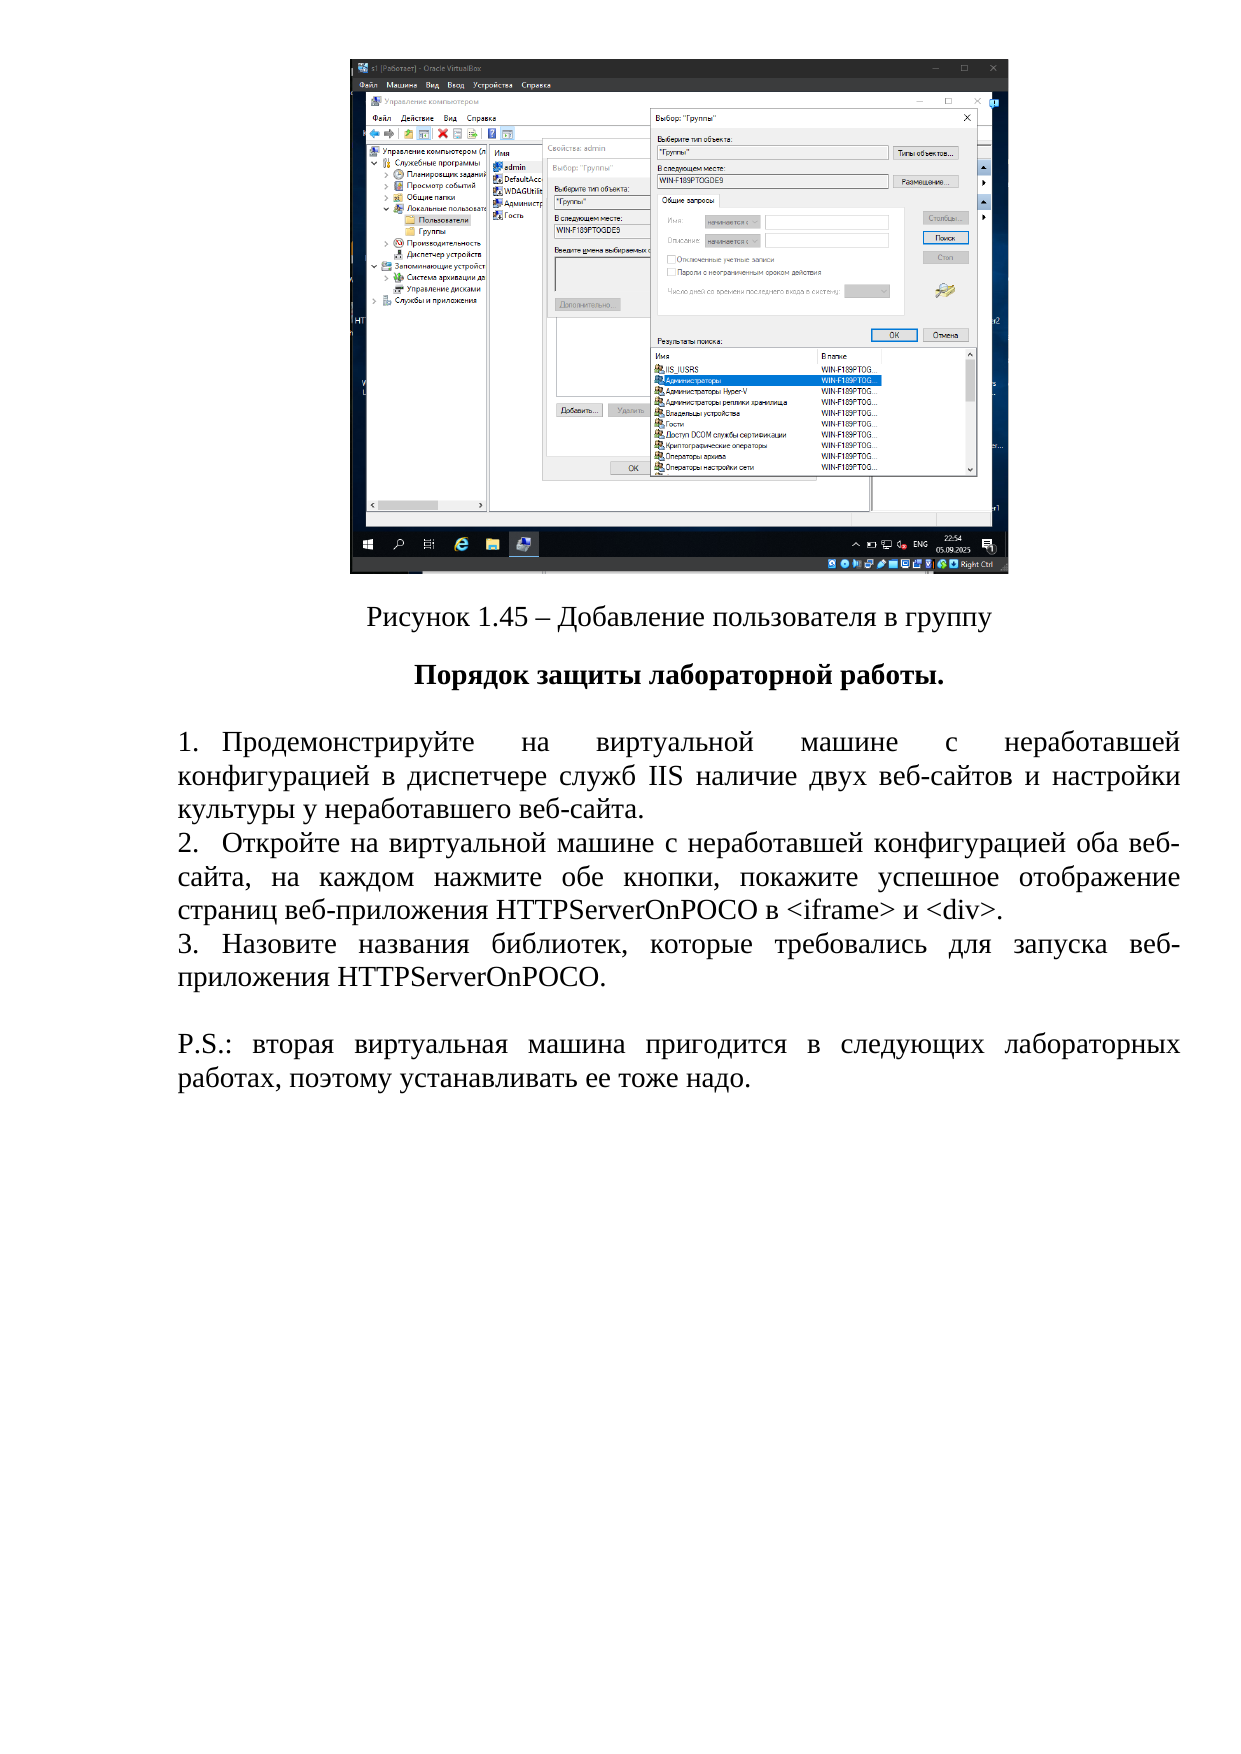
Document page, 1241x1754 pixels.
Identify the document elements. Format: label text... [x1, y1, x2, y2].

text Рисунок 1.45 – Добавление пользователя в группу [177, 599, 1181, 632]
list Продемонстрируйте на виртуальной машине с неработавшей конфигурацией в диспетчере служб IIS наличие двух веб-сайтов и настройки культуры у неработавшего веб-сайта. [177, 724, 1181, 825]
list Назовите названия библиотек, которые требовались для запуска веб-приложения HTTPServerOnPOCO. [177, 926, 1181, 993]
list Откройте на виртуальной машине с неработавшей конфигурацией оба веб-сайта, на каждом нажмите обе кнопки, покажите успешное отображение страниц веб-приложения HTTPServerOnPOCO в <iframe> и <div>. [177, 825, 1181, 926]
list P.S.: вторая виртуальная машина пригодится в следующих лабораторных работах, поэтому устанавливать ее тоже надо. [177, 1026, 1181, 1093]
list Порядок защиты лабораторной работы. [177, 657, 1181, 691]
picture [350, 59, 1009, 574]
